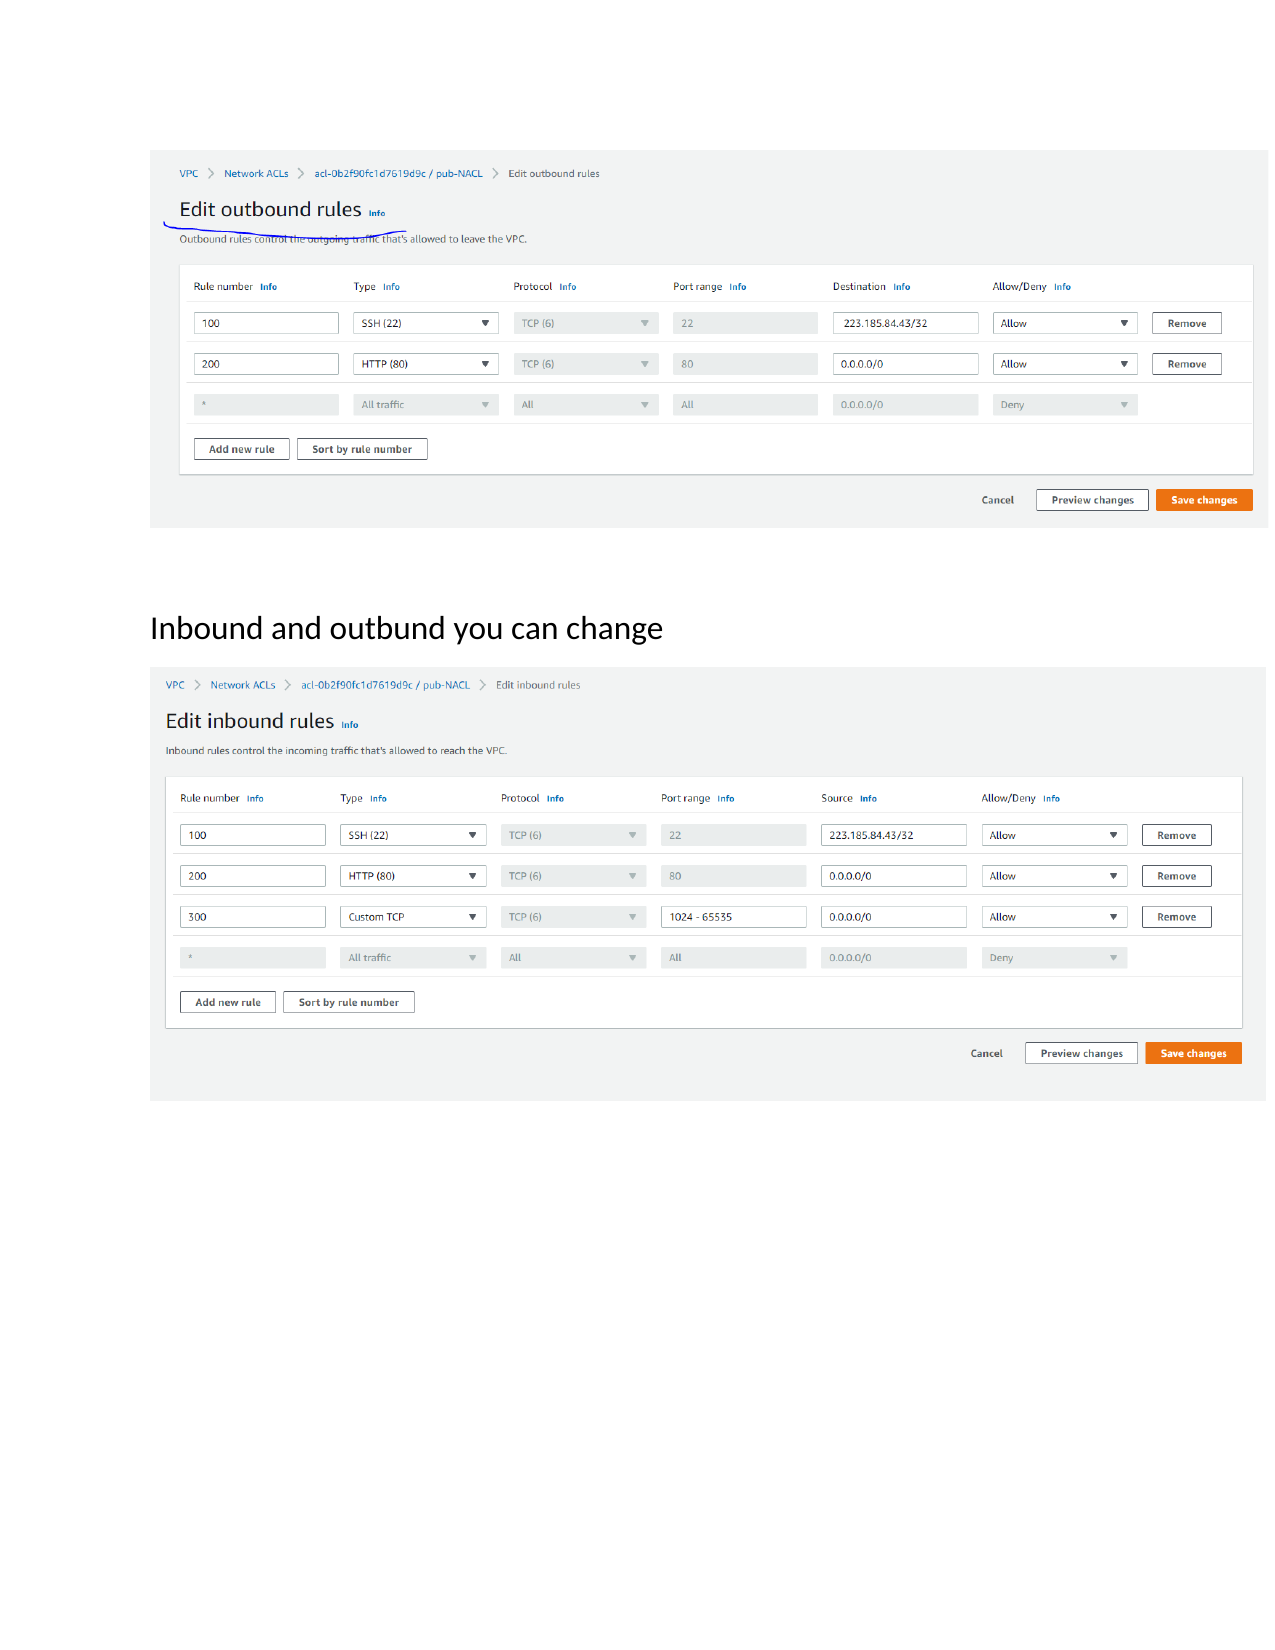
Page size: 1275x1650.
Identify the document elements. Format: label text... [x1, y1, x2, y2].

text Inbound and outbund you can change [150, 607, 1125, 648]
picture [150, 150, 1269, 528]
picture [150, 667, 1266, 1101]
